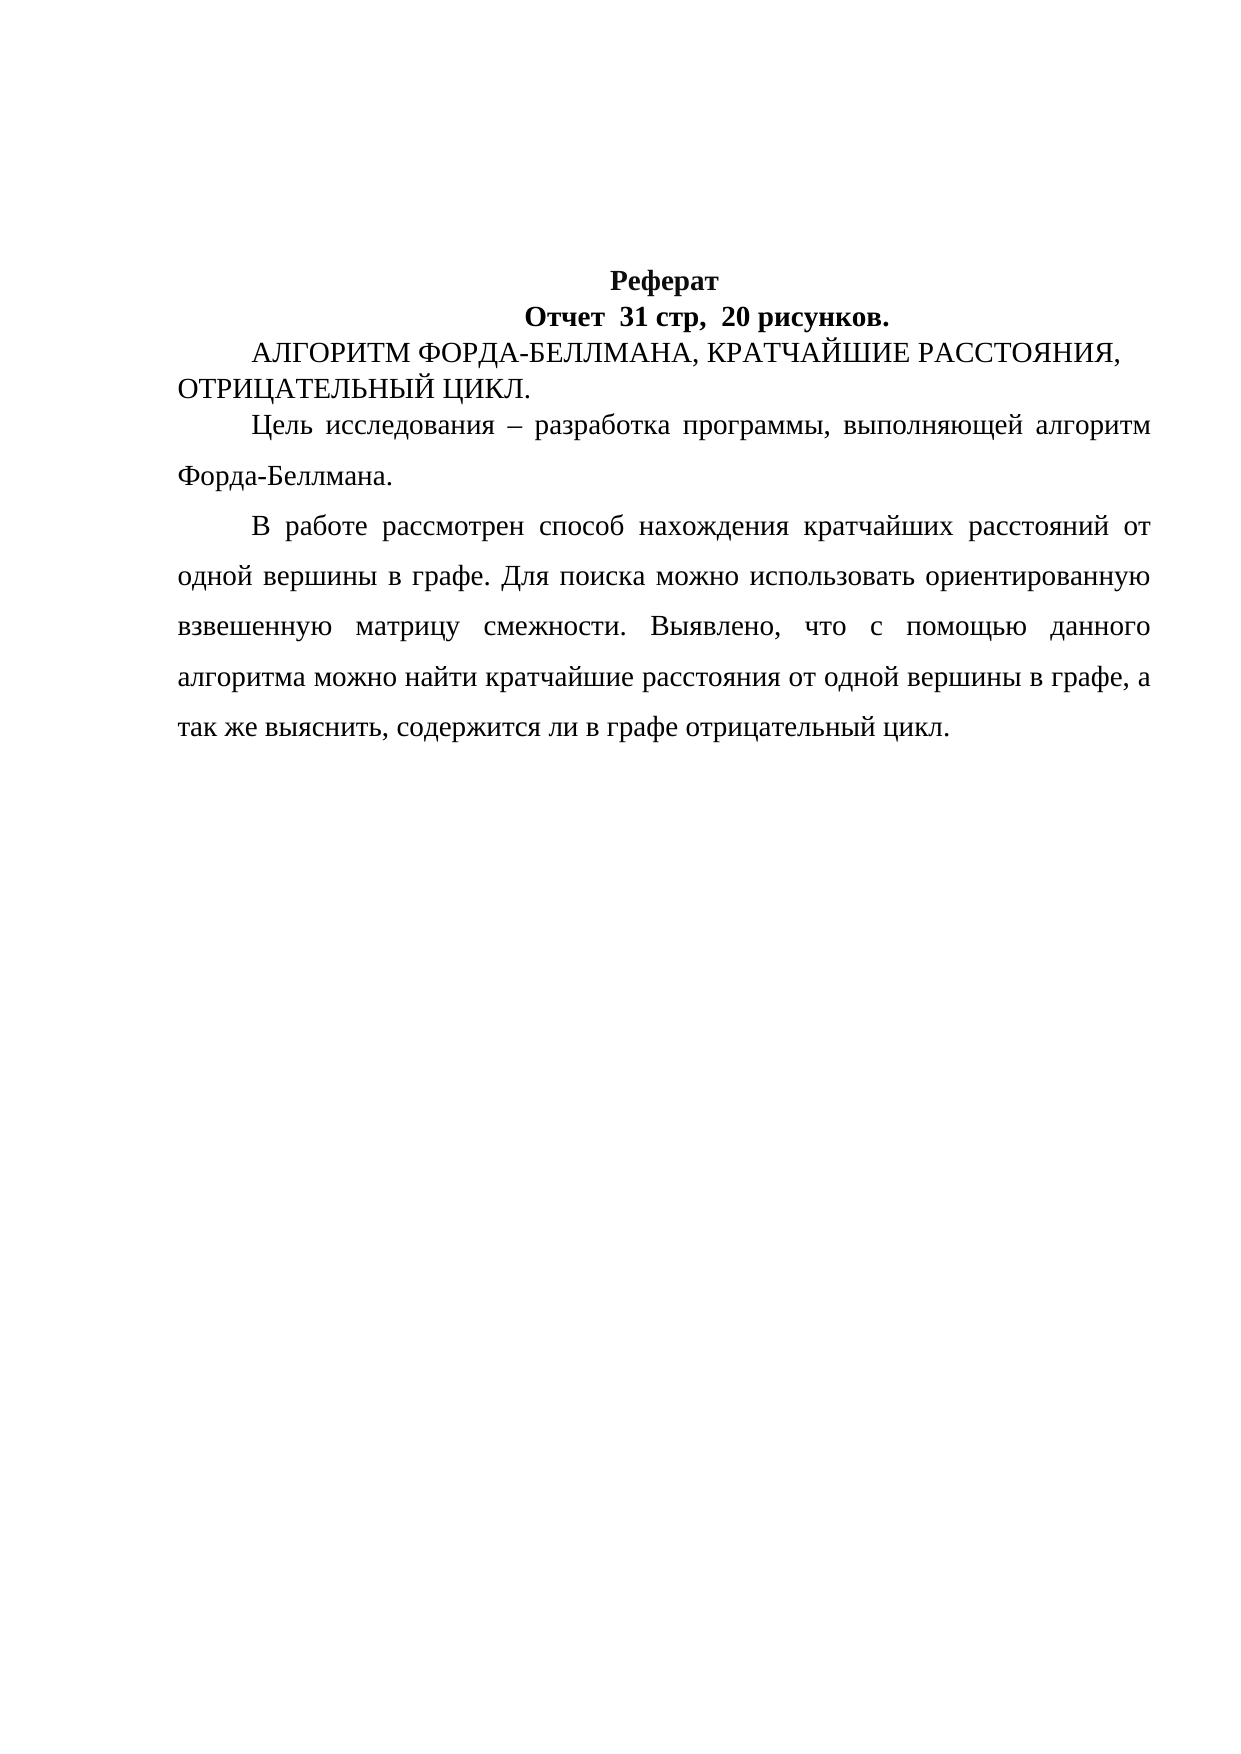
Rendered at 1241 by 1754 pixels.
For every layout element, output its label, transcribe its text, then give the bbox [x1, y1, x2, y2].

text АЛГОРИТМ ФОРДА-БЕЛЛМАНА, КРАТЧАЙШИЕ РАССТОЯНИЯ, ОТРИЦАТЕЛЬНЫЙ ЦИКЛ. [177, 335, 1152, 405]
text Реферат [177, 263, 1152, 296]
text Цель исследования – разработка программы, выполняющей алгоритм Форда-Беллмана. [177, 407, 1152, 491]
text Отчет 31 стр, 20 рисунков. [177, 299, 1152, 332]
text В работе рассмотрен способ нахождения кратчайших расстояний от одной вершины в графе. Для поиска можно использовать ориентированную взвешенную матрицу смежности. Выявлено, что с помощью данного алгоритма можно найти кратчайшие расстояния от одной вершины в графе, а так же выяснить, содержится ли в графе отрицательный цикл. [177, 508, 1152, 743]
